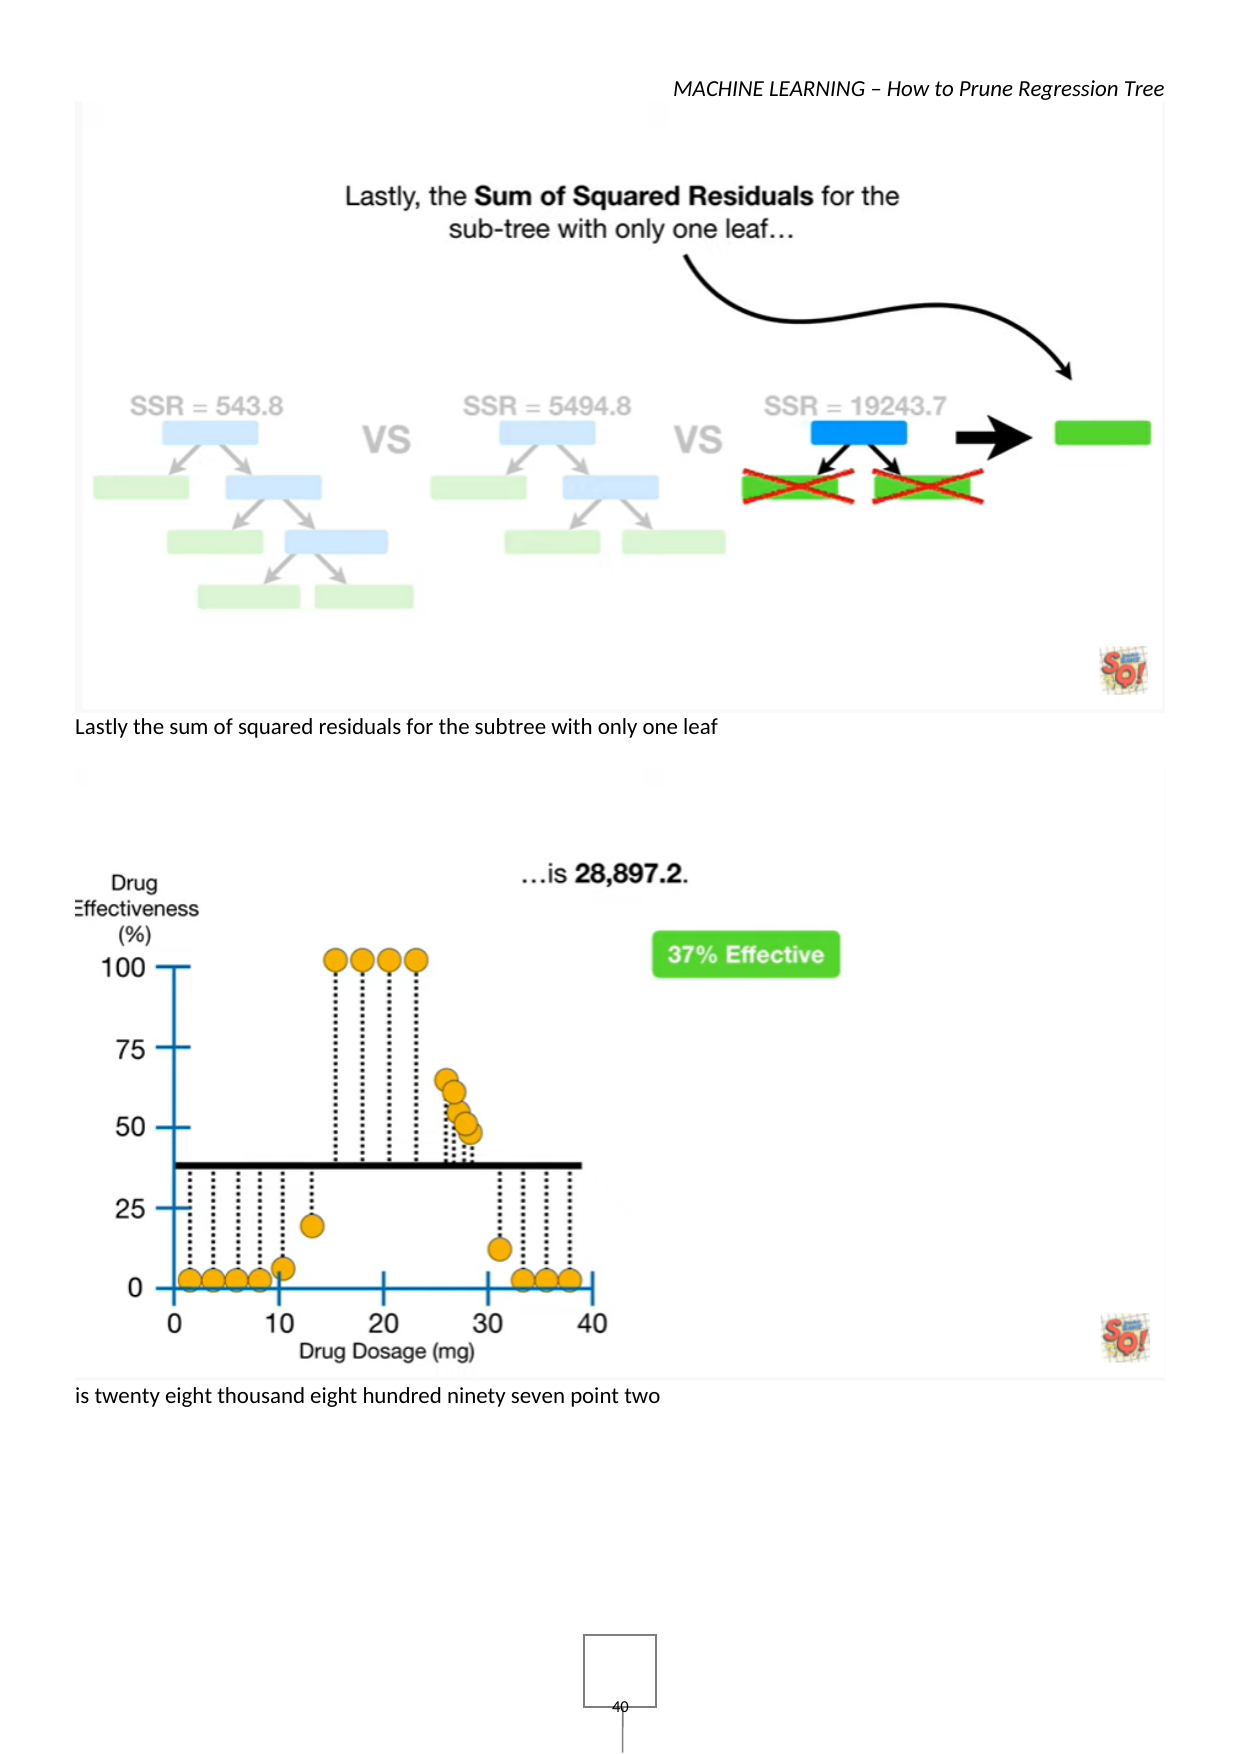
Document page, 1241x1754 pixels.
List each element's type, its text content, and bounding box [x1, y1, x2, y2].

text Lastly the sum of squared residuals for the subtree with only one leaf [75, 713, 1165, 740]
picture [75, 101, 1166, 713]
text is twenty eight thousand eight hundred ninety seven point two [75, 1381, 1165, 1409]
picture [75, 768, 1166, 1381]
